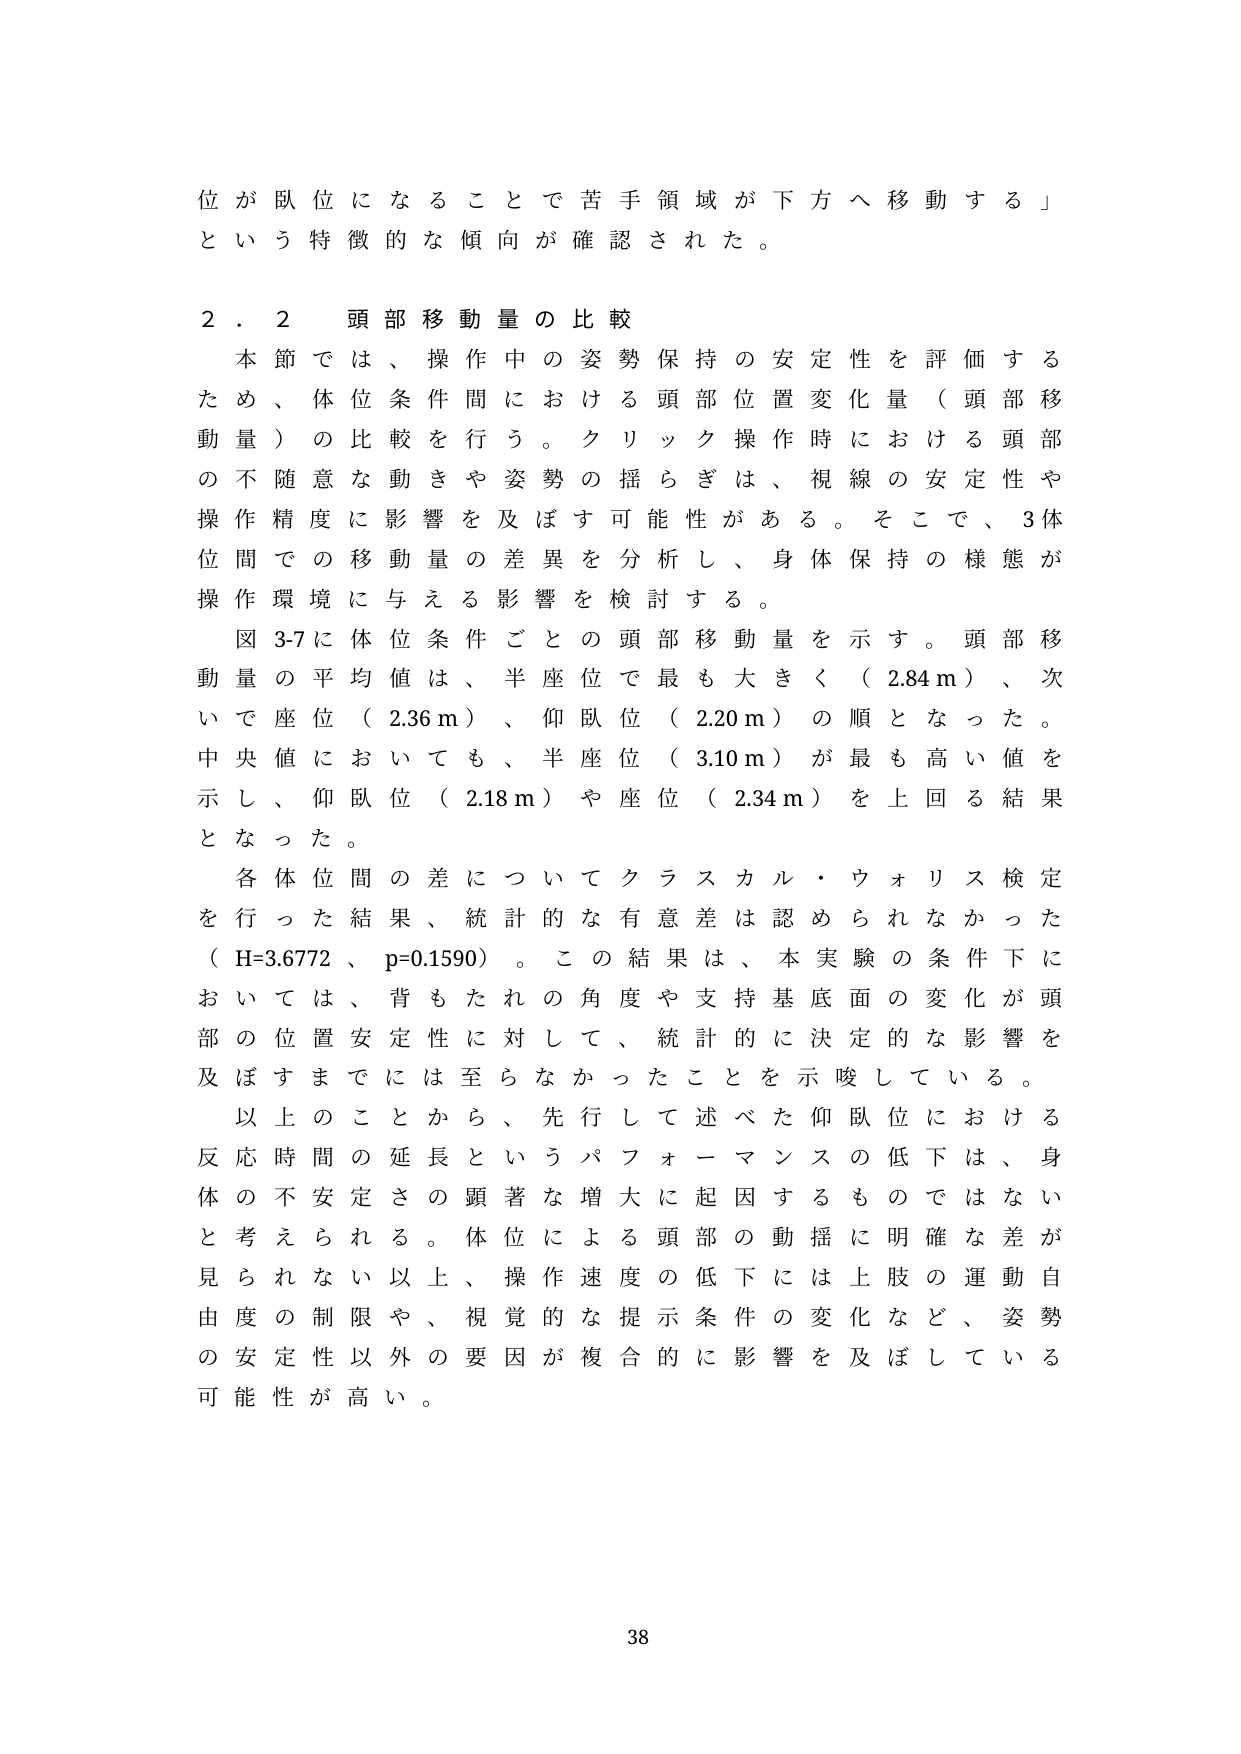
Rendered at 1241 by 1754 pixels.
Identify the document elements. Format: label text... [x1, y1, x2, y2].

subtitle ２．２ 頭部移動量の比較 [197, 298, 1078, 338]
text 各体位間の差についてクラスカル・ウォリス検定を行った結果、統計的な有意差は認められなかった（H=3.6772、p=0.1590）。この結果は、本実験の条件下においては、背もたれの角度や支持基底面の変化が頭部の位置安定性に対して、統計的に決定的な影響を及ぼすまでには至らなかったことを示唆している。 [197, 857, 1078, 1096]
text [197, 179, 1078, 258]
text 図3-7に体位条件ごとの頭部移動量を示す。頭部移動量の平均値は、半座位で最も大きく（2.84 m）、次いで座位（2.36 m）、仰臥位（2.20 m）の順となった。中央値においても、半座位（3.10 m）が最も高い値を示し、仰臥位（2.18 m）や座位（2.34 m）を上回る結果となった。 [197, 618, 1078, 857]
text 以上のことから、先行して述べた仰臥位における反応時間の延長というパフォーマンスの低下は、身体の不安定さの顕著な増大に起因するものではないと考えられる。体位による頭部の動揺に明確な差が見られない以上、操作速度の低下には上肢の運動自由度の制限や、視覚的な提示条件の変化など、姿勢の安定性以外の要因が複合的に影響を及ぼしている可能性が高い。 [197, 1096, 1078, 1416]
text 本節では、操作中の姿勢保持の安定性を評価するため、体位条件間における頭部位置変化量（頭部移動量）の比較を行う。クリック操作時における頭部の不随意な動きや姿勢の揺らぎは、視線の安定性や操作精度に影響を及ぼす可能性がある。そこで、3体位間での移動量の差異を分析し、身体保持の様態が操作環境に与える影響を検討する。 [197, 338, 1078, 618]
